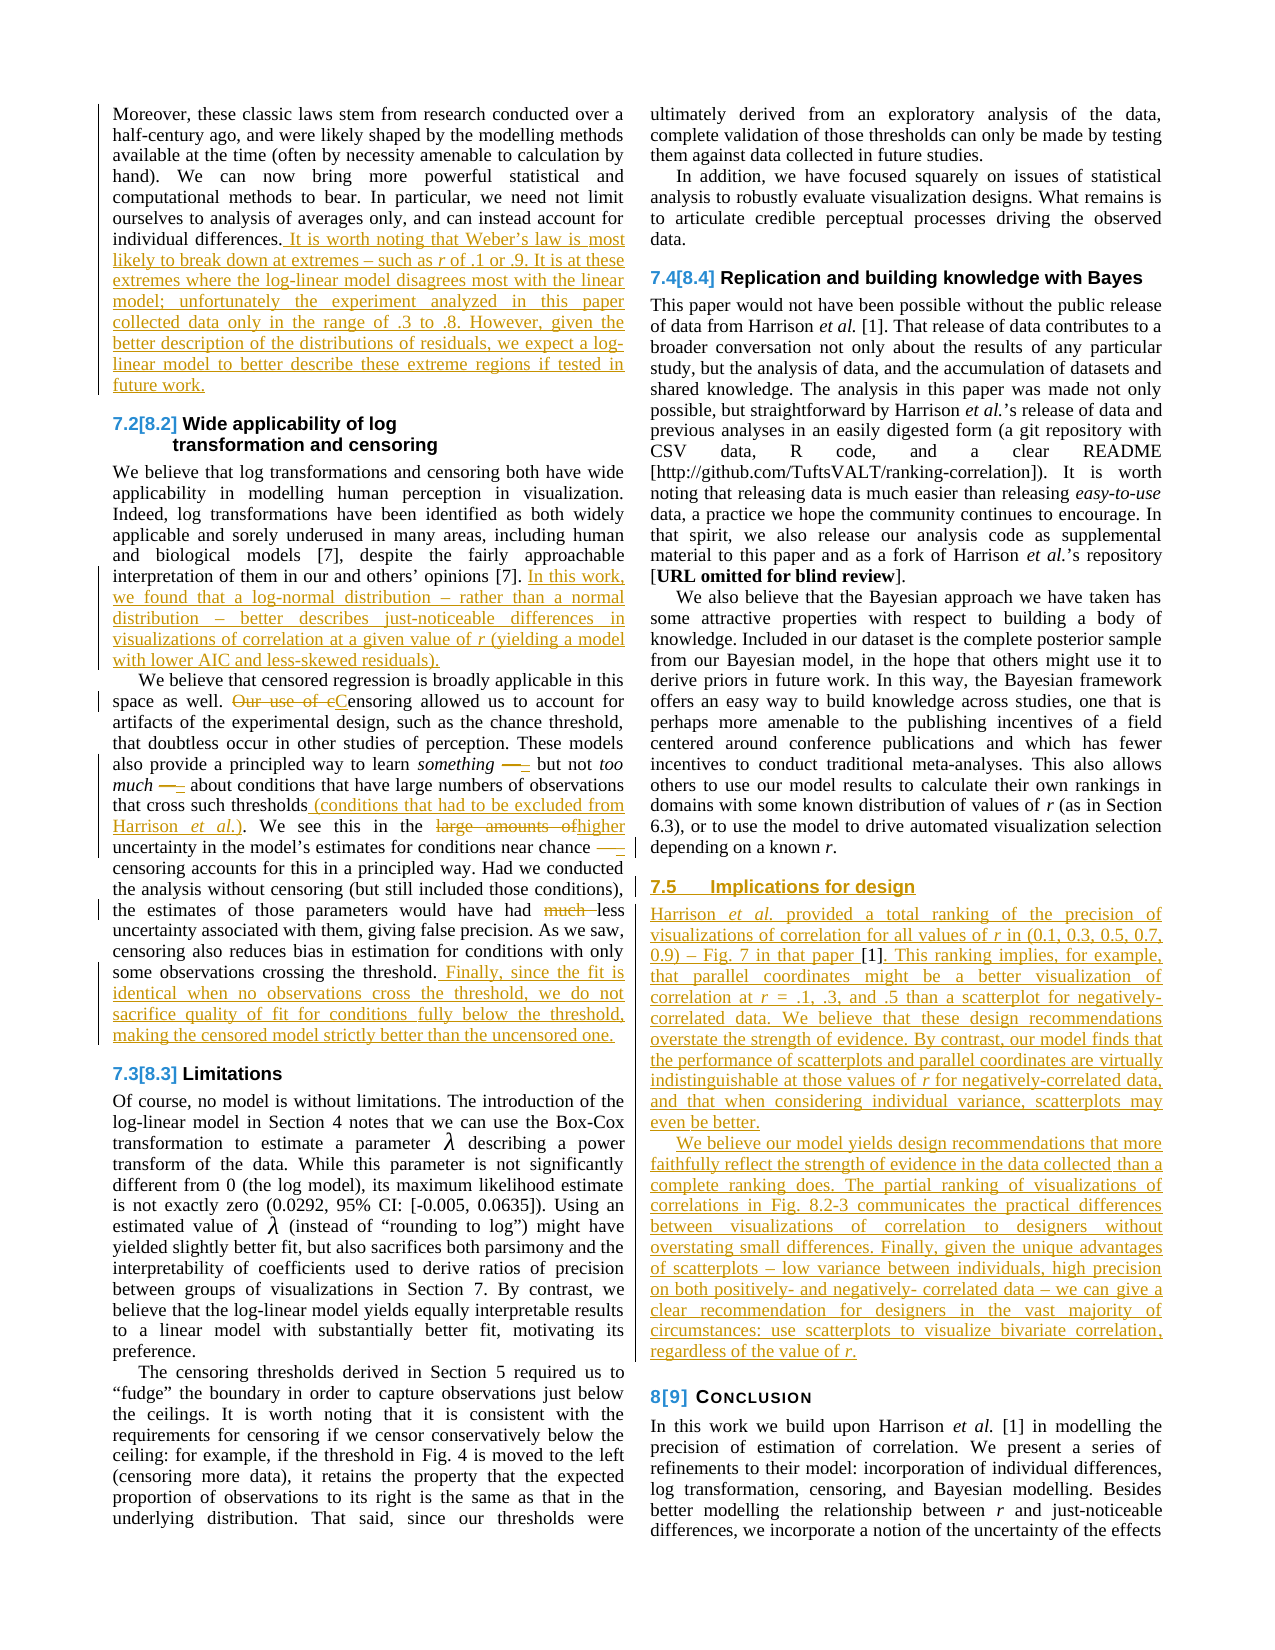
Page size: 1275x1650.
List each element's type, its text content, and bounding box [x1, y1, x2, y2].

text In addition, we have focused squarely on issues of statistical analysis to robustly evaluate visualization designs. What remains is to articulate credible perceptual processes driving the observed data. [650, 166, 1162, 249]
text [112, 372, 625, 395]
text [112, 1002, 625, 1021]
text [1] [650, 1068, 1162, 1088]
text We believe that censored regression is broadly applicable in this space as well. ensoring allowed us to account for artifacts of the experimental design, such as the chance threshold, that doubtless occur in other studies of perception. These models also provide a principled way to learn something but not too much about conditions that have large numbers of observations that cross such thresholds. We see this in the uncertainty in the model’s estimates for conditions near chance censoring accounts for this in a principled way. Had we conducted the analysis without censoring (but still included those conditions), the estimates of those parameters would have had less uncertainty associated with them, giving false precision. As we saw, censoring also reduces bias in estimation for conditions with only some observations crossing the threshold. [112, 670, 625, 1001]
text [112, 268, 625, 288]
subtitle Wide applicability of log transformation and censoring [112, 414, 625, 456]
subtitle Replication and building knowledge with Bayes [650, 268, 1162, 289]
text This paper would not have been possible without the public release of data from Harrison et al. [1]. That release of data contributes to a broader conversation not only about the results of any particular study, but the analysis of data, and the accumulation of datasets and shared knowledge. The analysis in this paper was made not only possible, but straightforward by Harrison et al.’s release of data and previous analyses in an easily digested form (a git repository with CSV data, R code, and a clear README [http://github.com/TuftsVALT/ranking-correlation]). It is worth noting that releasing data is much easier than releasing easy-to-use data, a practice we hope the community continues to encourage. In that spirit, we also release our analysis code as supplemental material to this paper and as a fork of Harrison et al.’s repository [URL omitted for blind review]. [650, 295, 1162, 587]
text [1] [650, 922, 1162, 942]
text [1] [650, 903, 1162, 921]
text We believe that log transformations and censoring both have wide applicability in modelling human perception in visualization. Indeed, log transformations have been identified as both widely applicable and sorely underused in many areas, including human and biological models [7], despite the fairly approachable interpretation of them in our and others’ opinions [7]. [112, 462, 625, 605]
text [1] [650, 1110, 1162, 1133]
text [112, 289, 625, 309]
text [1] [650, 1006, 1162, 1026]
text [1] [650, 1047, 1162, 1067]
text [1] [650, 943, 1162, 984]
subtitle Conclusion [650, 1387, 1162, 1408]
text The censoring thresholds derived in Section 5 required us to “fudge” the boundary in order to capture observations just below the ceilings. It is worth noting that it is consistent with the requirements for censoring if we censor conservatively below the ceiling: for example, if the threshold in is moved to the left (censoring more data), it retains the property that the expected proportion of observations to its right is the same as that in the underlying distribution. That said, since our thresholds were ultimately derived from an exploratory analysis of the data, complete validation of those thresholds can only be made by testing them against data collected in future studies. [112, 1362, 625, 1528]
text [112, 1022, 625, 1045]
subtitle Limitations [112, 1064, 625, 1085]
text We also believe that the Bayesian approach we have taken has some attractive properties with respect to building a body of knowledge. Included in our dataset is the complete posterior sample from our Bayesian model, in the hope that others might use it to derive priors in future work. In this way, the Bayesian framework offers an easy way to build knowledge across studies, one that is perhaps more amenable to the publishing incentives of a field centered around conference publications and which has fewer incentives to conduct traditional meta-analyses. This also allows others to use our model results to calculate their own rankings in domains with some known distribution of values of r (as in Section 6.3), or to use the model to drive automated visualization selection depending on a known r. [650, 587, 1162, 858]
text Of course, no model is without limitations. The introduction of the log-linear model in Section 4 notes that we can use the Box-Cox transformation to estimate a parameter describing a power transform of the data. While this parameter is not significantly different from 0 (the log model), its maximum likelihood estimate is not exactly zero (0.0292, 95% CI: [-0.005, 0.0635]). Using an estimated value of (instead of “rounding to log”) might have yielded slightly better fit, but also sacrifices both parsimony and the interpretability of coefficients used to derive ratios of precision between groups of visualizations in Section 7. By contrast, we believe that the log-linear model yields equally interpretable results to a linear model with substantially better fit, motivating its preference. [112, 1091, 625, 1362]
text [1] [650, 1089, 1162, 1109]
text [1] [650, 985, 1162, 1005]
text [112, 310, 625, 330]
text [1] [650, 1027, 1162, 1046]
